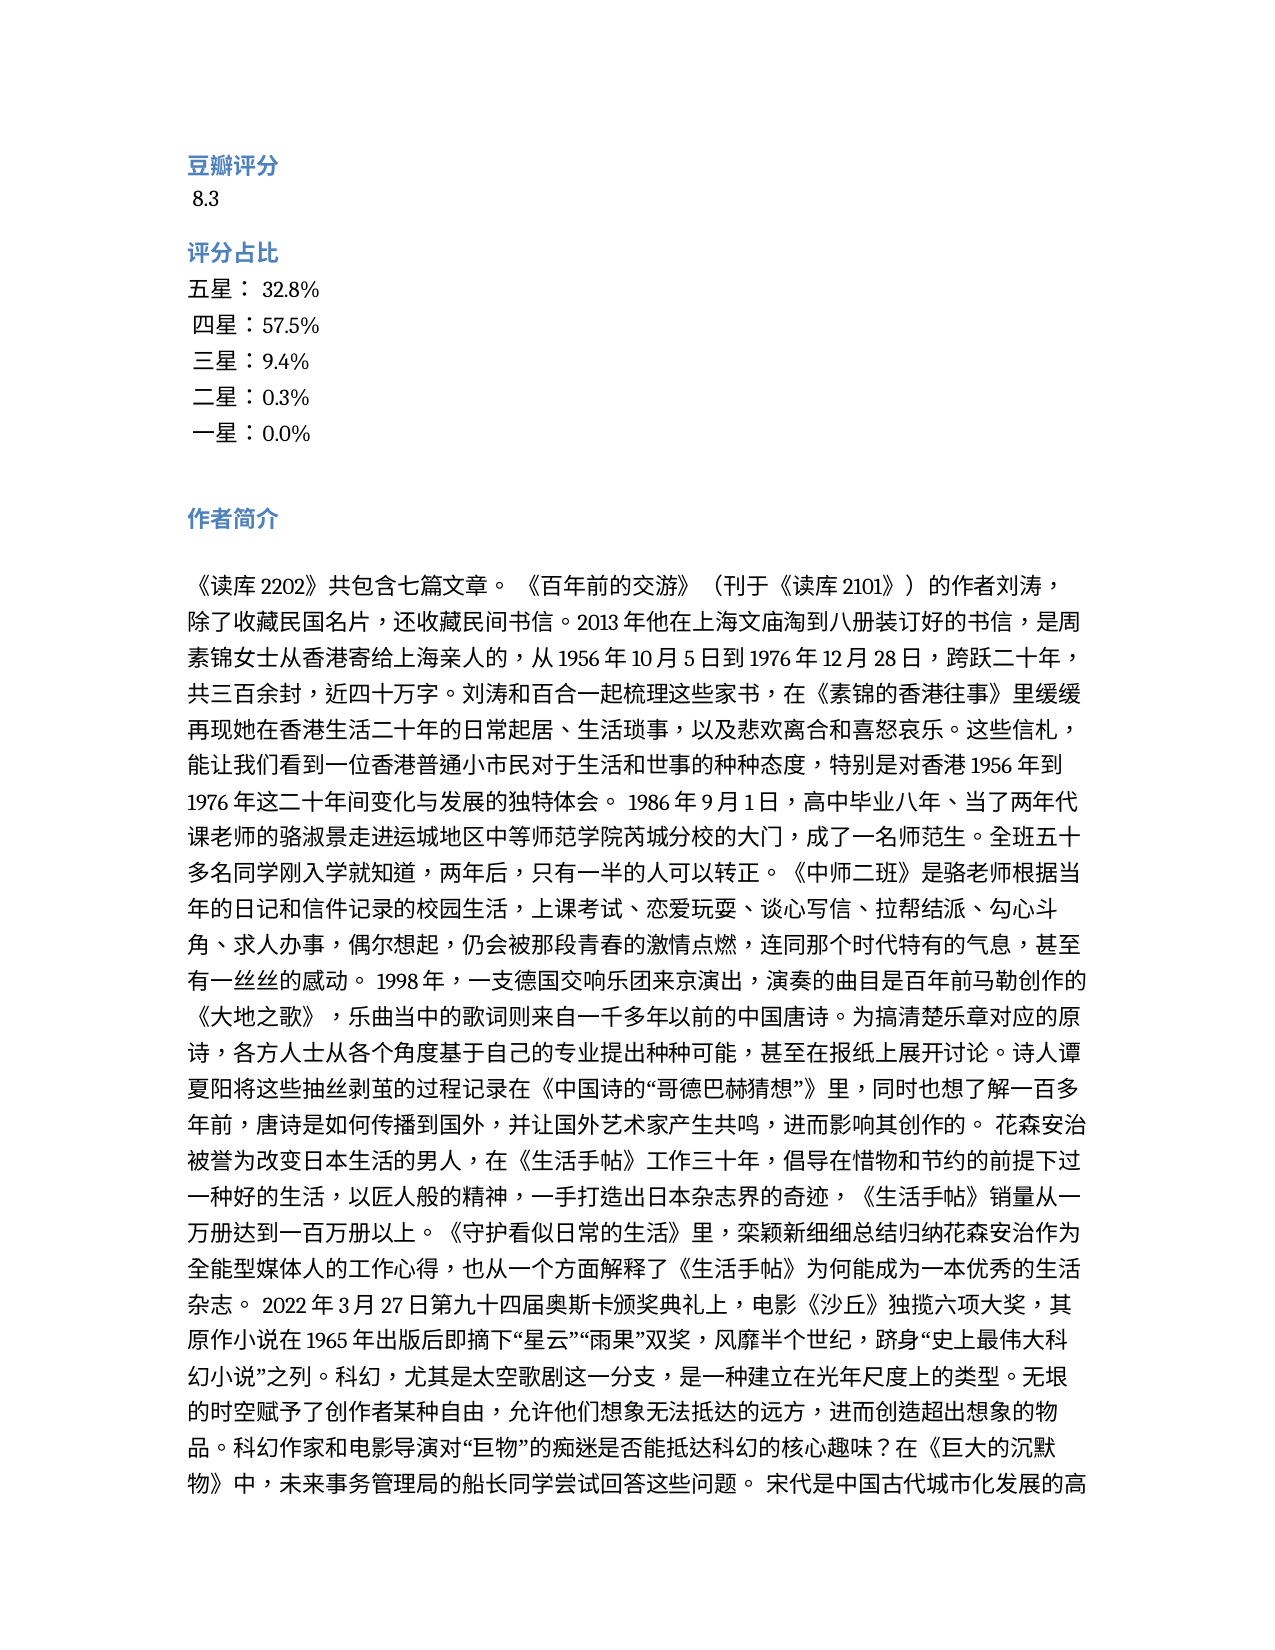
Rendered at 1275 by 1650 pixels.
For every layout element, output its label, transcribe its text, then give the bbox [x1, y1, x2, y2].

subtitle 评分占比 [187, 237, 1087, 268]
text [187, 539, 1087, 1499]
subtitle 作者简介 [187, 503, 1087, 534]
text 五星： 32.8% 四星： 57.5% 三星： 9.4% 二星： 0.3% 一星： 0.0% [187, 273, 1087, 478]
text 8.3 [187, 186, 1087, 212]
subtitle 豆瓣评分 [187, 150, 1087, 181]
